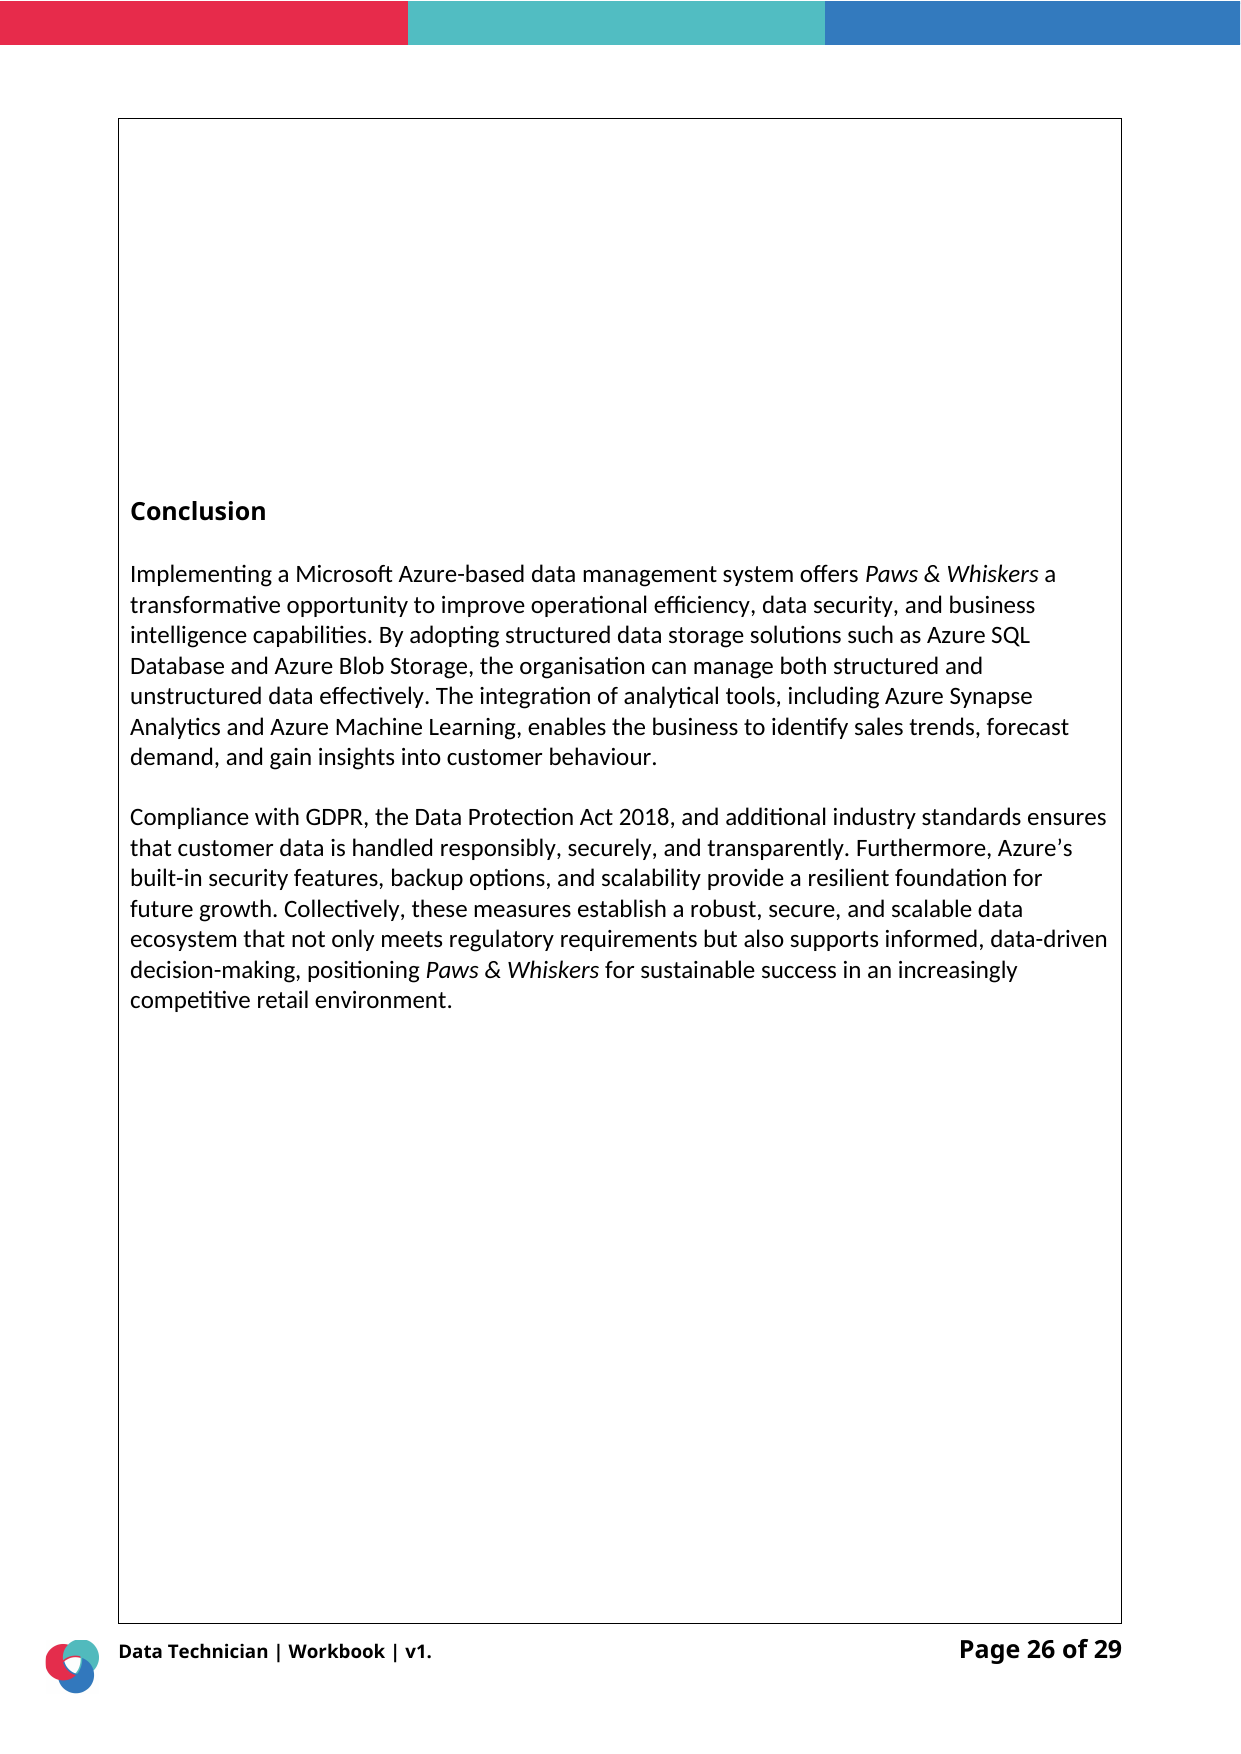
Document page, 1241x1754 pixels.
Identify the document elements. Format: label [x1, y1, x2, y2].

table_header [119, 119, 1121, 1623]
picture [45, 1640, 100, 1694]
